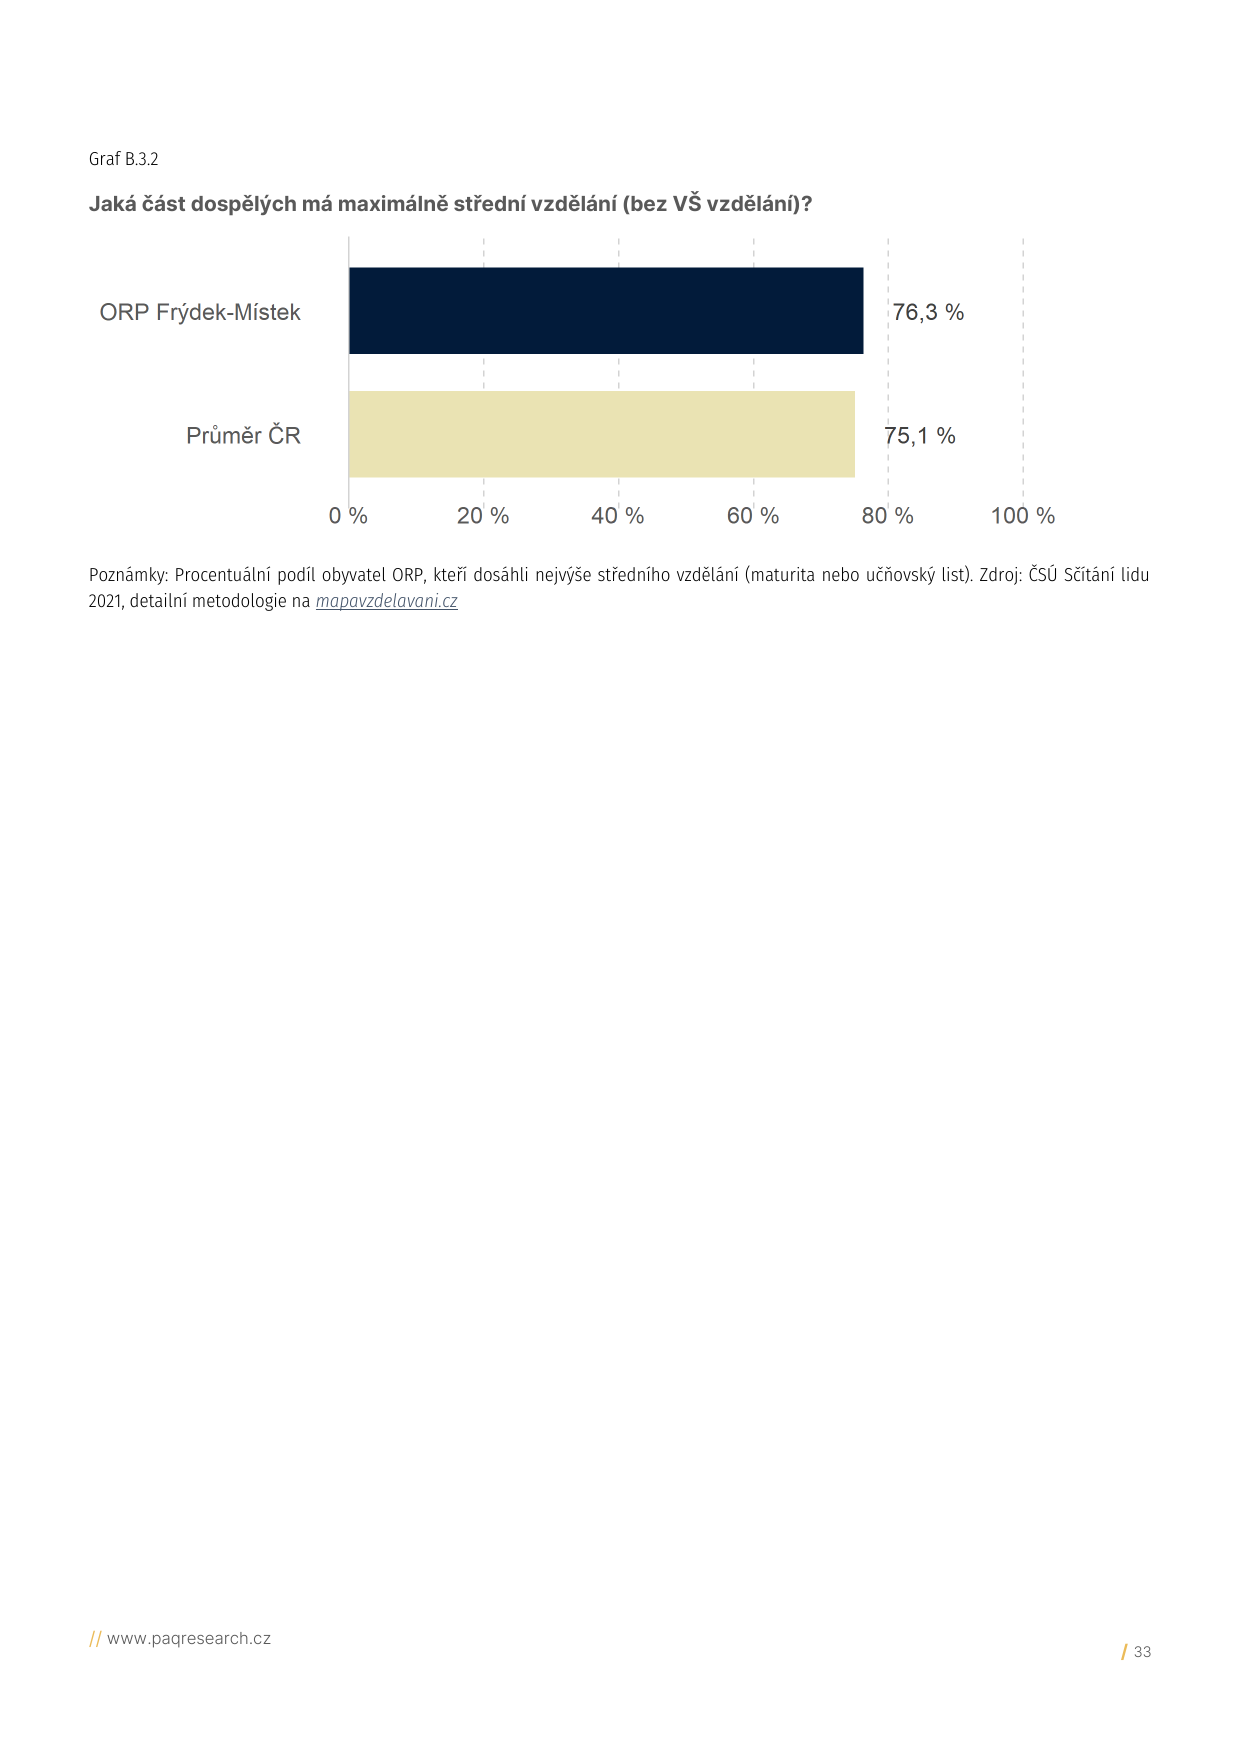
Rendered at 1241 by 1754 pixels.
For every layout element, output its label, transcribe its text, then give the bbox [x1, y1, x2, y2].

picture [88, 216, 1139, 548]
text Graf B.3.2 [89, 148, 1152, 170]
text Jaká část dospělých má maximálně střední vzdělání (bez VŠ vzdělání)? [89, 186, 1152, 216]
text Poznámky: Procentuální podíl obyvatel ORP, kteří dosáhli nejvýše středního vzdělání (maturita nebo učňovský list). Zdroj: ČSÚ Sčítání lidu 2021, detailní metodologie na mapavzdelavani.cz [89, 564, 1152, 613]
